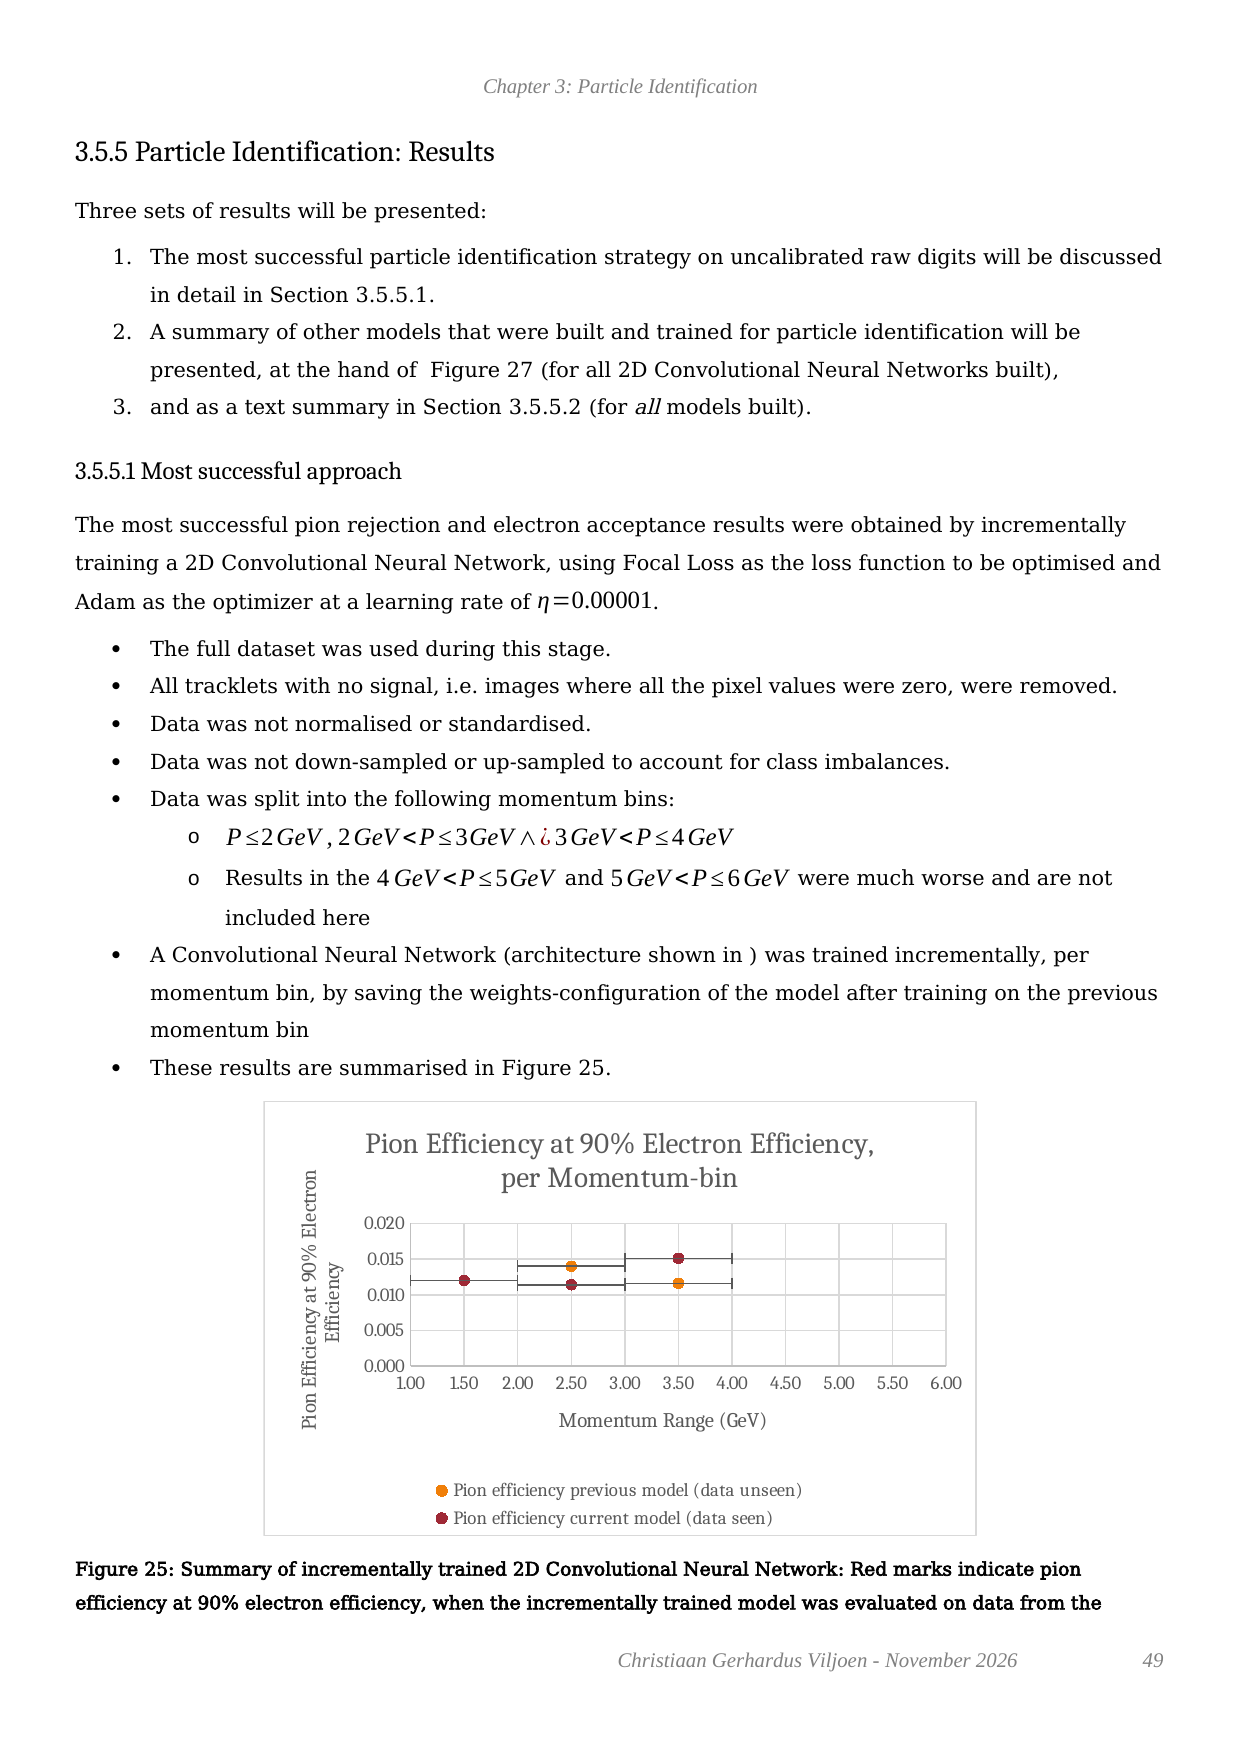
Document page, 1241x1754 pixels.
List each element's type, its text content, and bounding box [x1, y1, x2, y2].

list Data was not normalised or standardised. [112, 711, 1165, 736]
text The most successful pion rejection and electron acceptance results were obtained by incrementally training a 2D Convolutional Neural Network, using Focal Loss as the loss function to be optimised and Adam as the optimizer at a learning rate of . [75, 512, 1165, 615]
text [75, 1557, 1165, 1613]
list Results in the and were much worse and are not included here [187, 864, 1165, 929]
list The most successful particle identification strategy on uncalibrated raw digits will be discussed in detail in Section 3.5.5.1. [112, 244, 1165, 307]
text Three sets of results will be presented: [75, 198, 1165, 223]
list Data was not down-sampled or up-sampled to account for class imbalances. [112, 748, 1165, 773]
list The full dataset was used during this stage. [112, 636, 1165, 661]
list All tracklets with no signal, i.e. images where all the pixel values were zero, were removed. [112, 673, 1165, 698]
list These results are summarised in Figure 25. [112, 1054, 1165, 1080]
list A summary of other models that were built and trained for particle identification will be presented, at the hand of Figure 27 (for all 2D Convolutional Neural Networks built), [112, 319, 1165, 382]
subtitle Most successful approach [75, 457, 1165, 485]
list Data was split into the following momentum bins: [112, 786, 1165, 811]
list A Convolutional Neural Network (architecture shown in ) was trained incrementally, per momentum bin, by saving the weights-configuration of the model after training on the previous momentum bin [112, 942, 1165, 1042]
list and as a text summary in Section 3.5.5.2 (for all models built). [112, 394, 1165, 419]
subtitle Particle Identification: Results [75, 135, 1165, 169]
